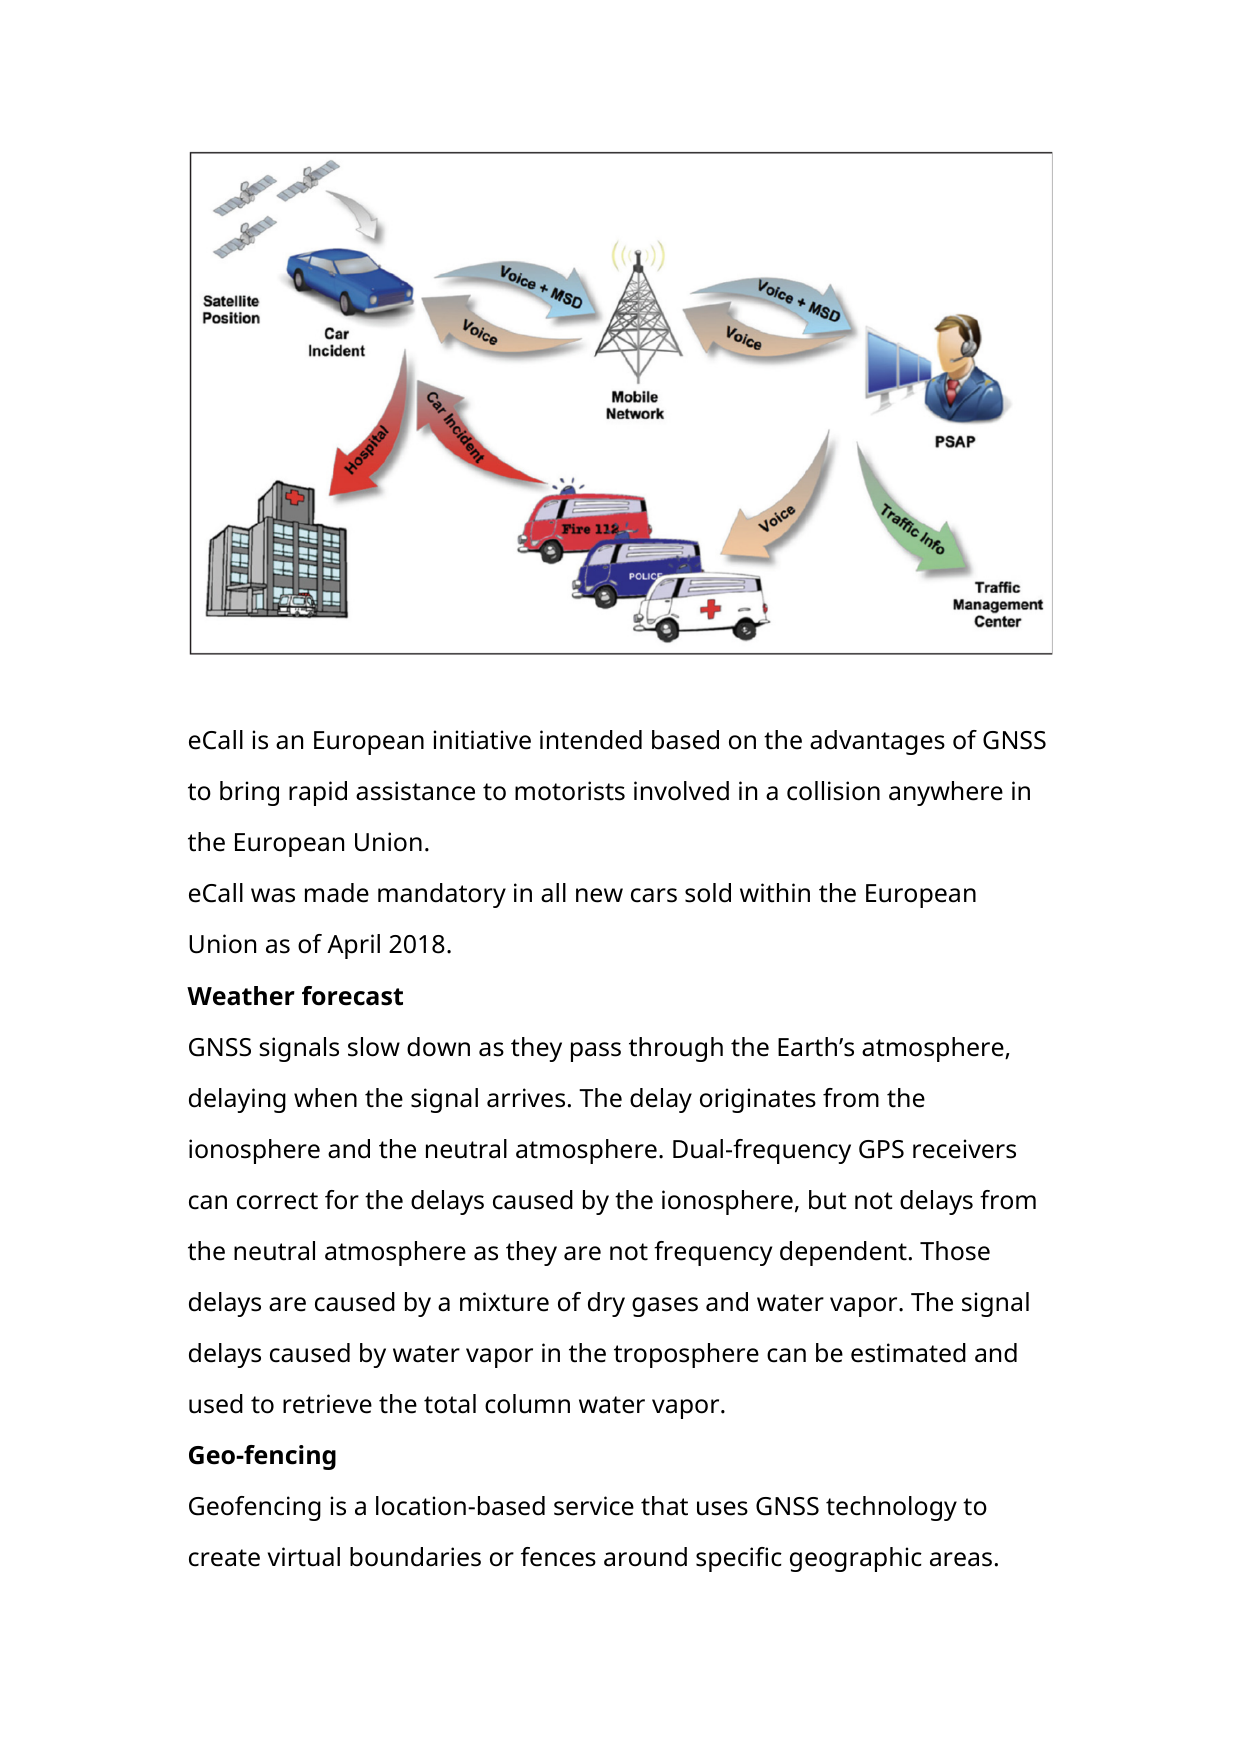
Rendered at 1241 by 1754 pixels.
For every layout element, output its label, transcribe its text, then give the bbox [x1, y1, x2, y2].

text eCall was made mandatory in all new cars sold within the European Union as of April 2018. [187, 876, 1053, 961]
text GNSS signals slow down as they pass through the Earth’s atmosphere, delaying when the signal arrives. The delay originates from the ionosphere and the neutral atmosphere. Dual-frequency GPS receivers can correct for the delays caused by the ionosphere, but not delays from the neutral atmosphere as they are not frequency dependent. Those delays are caused by a mixture of dry gases and water vapor. The signal delays caused by water vapor in the troposphere can be estimated and used to retrieve the total column water vapor. [187, 1029, 1053, 1421]
text eCall is an European initiative intended based on the advantages of GNSS to bring rapid assistance to motorists involved in a collision anywhere in the European Union. [187, 723, 1053, 859]
picture [187, 150, 1053, 655]
text Geofencing is a location-based service that uses GNSS technology to create virtual boundaries or fences around specific geographic areas. [187, 1489, 1053, 1574]
text Weather forecast [187, 978, 1053, 1012]
text Geo-fencing [187, 1438, 1053, 1472]
